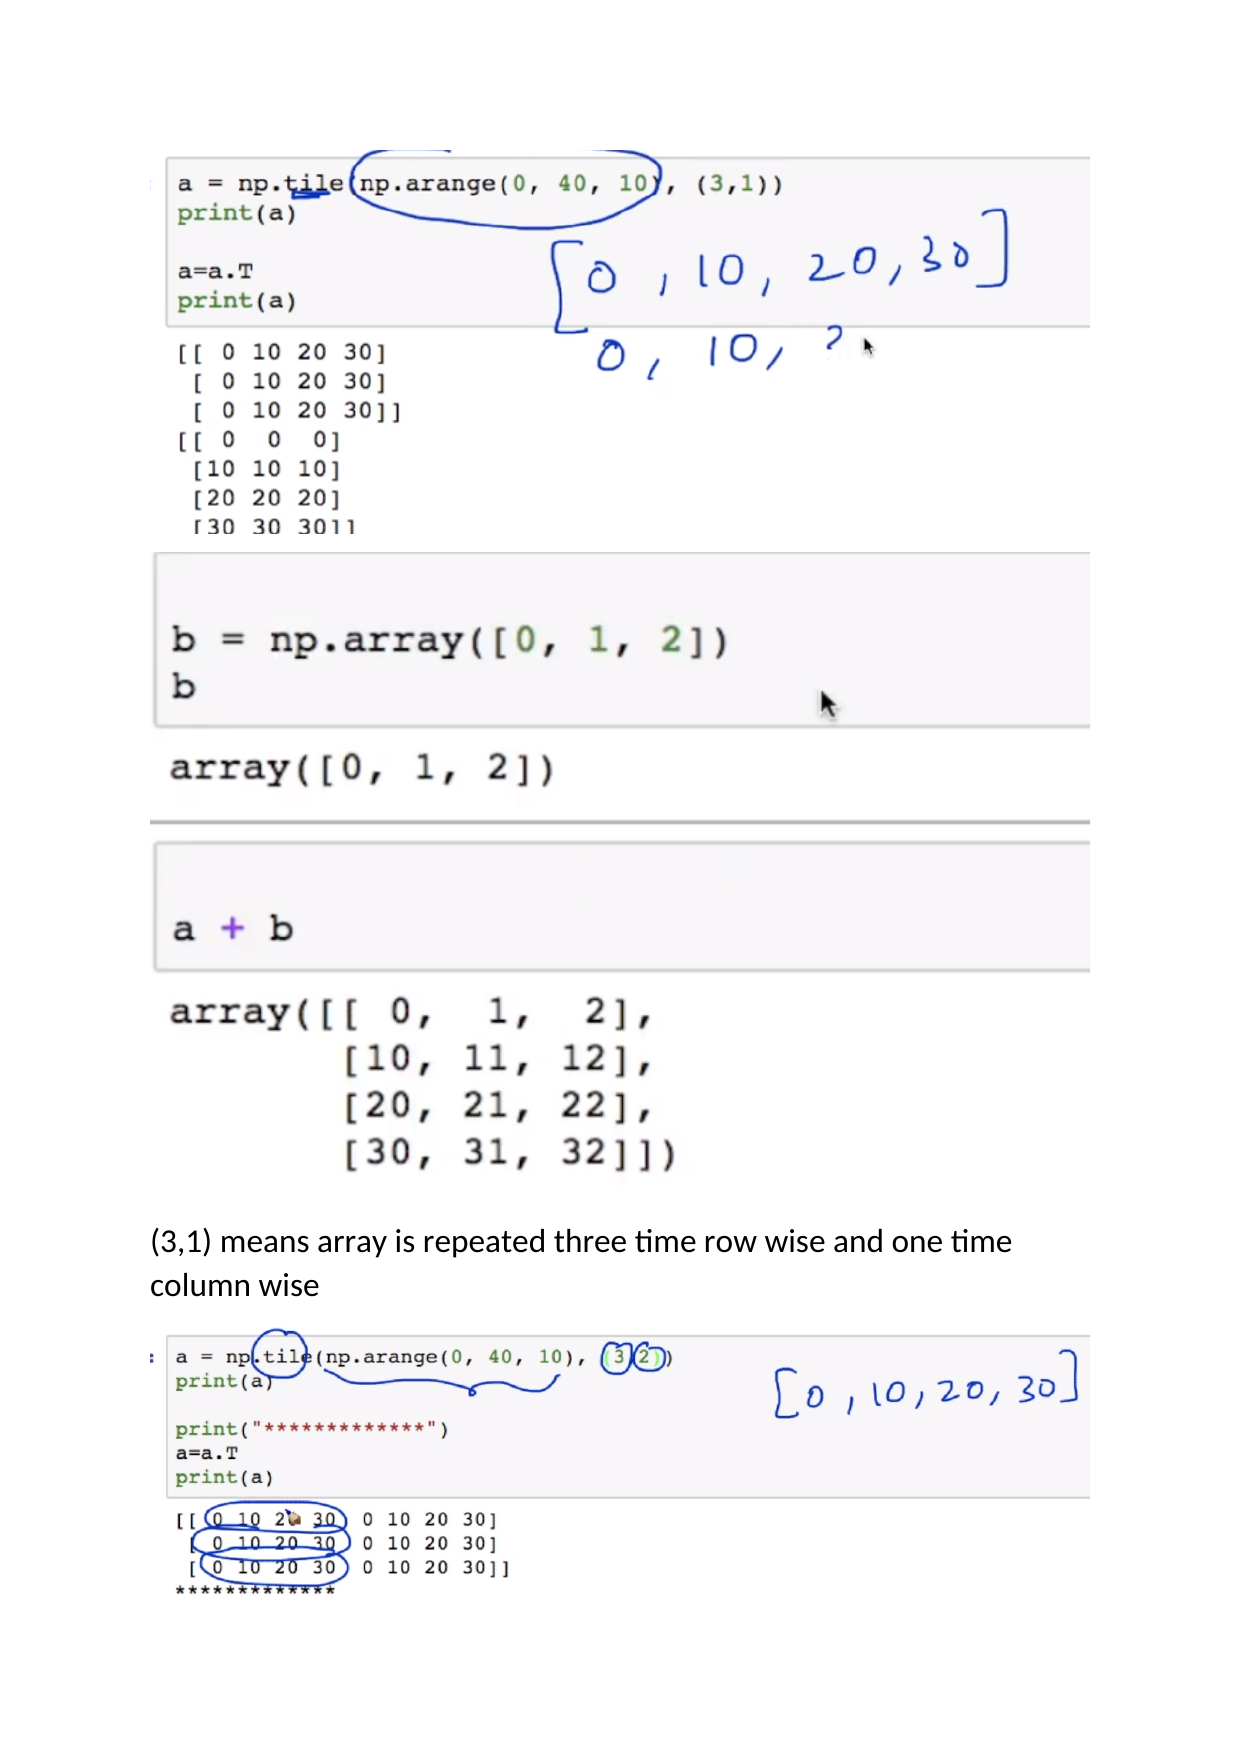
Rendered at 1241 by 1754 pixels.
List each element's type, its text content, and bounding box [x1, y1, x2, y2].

text (3,1) means array is repeated three time row wise and one time column wise [150, 1220, 1090, 1305]
picture [150, 552, 1091, 1202]
picture [150, 1324, 1091, 1601]
picture [150, 150, 1091, 534]
